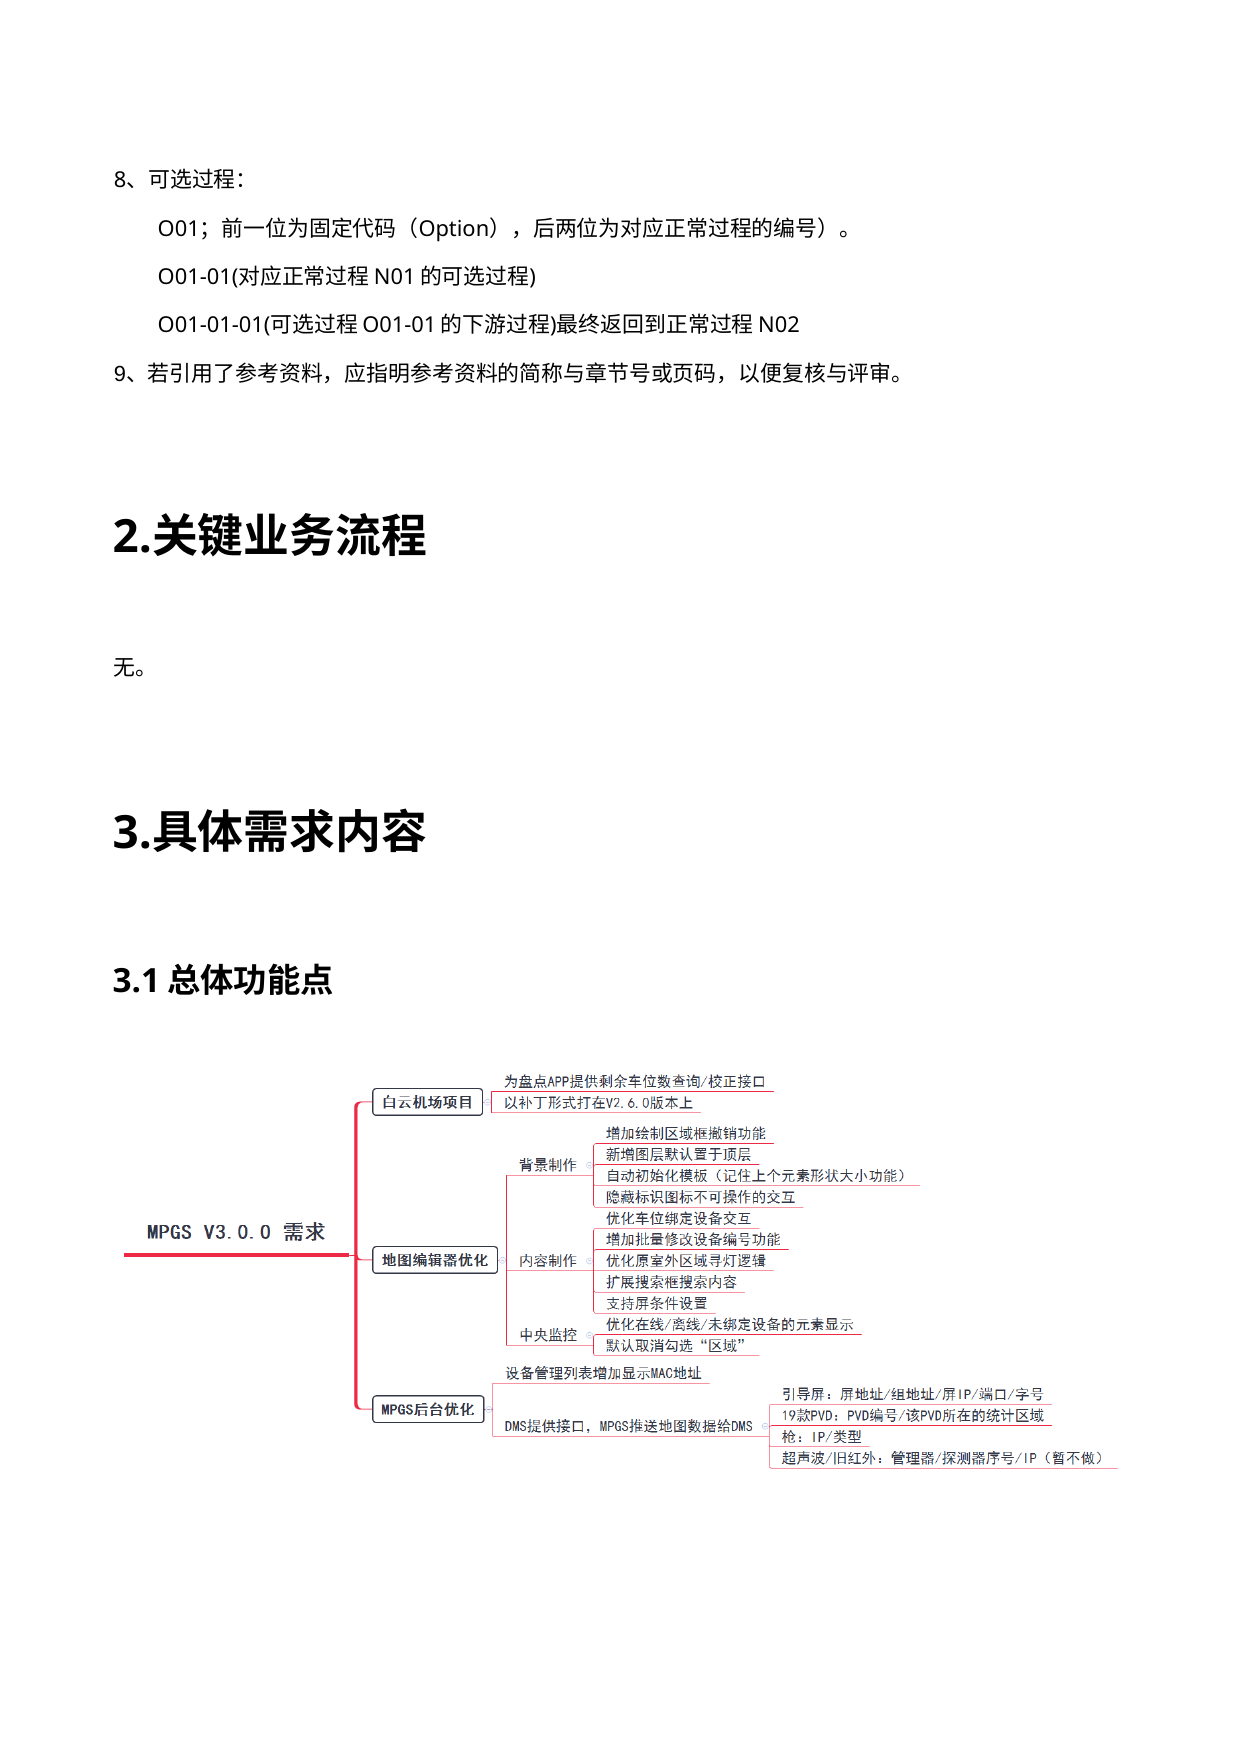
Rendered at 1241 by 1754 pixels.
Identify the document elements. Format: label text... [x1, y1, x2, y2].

subtitle 3.具体需求内容 [112, 780, 1128, 878]
text O01-01-01(可选过程O01-01的下游过程)最终返回到正常过程N02 [114, 307, 1128, 339]
text 8、可选过程： [114, 162, 1128, 194]
list 若引用了参考资料，应指明参考资料的简称与章节号或页码，以便复核与评审。 [114, 355, 1128, 388]
subtitle 3.1总体功能点 [112, 946, 1128, 1011]
picture [112, 1061, 1128, 1478]
list 无。 [114, 649, 1128, 682]
text O01；前一位为固定代码（Option），后两位为对应正常过程的编号）。 [114, 210, 1128, 243]
text O01-01(对应正常过程N01的可选过程) [114, 259, 1128, 291]
subtitle 2.关键业务流程 [112, 484, 1128, 582]
